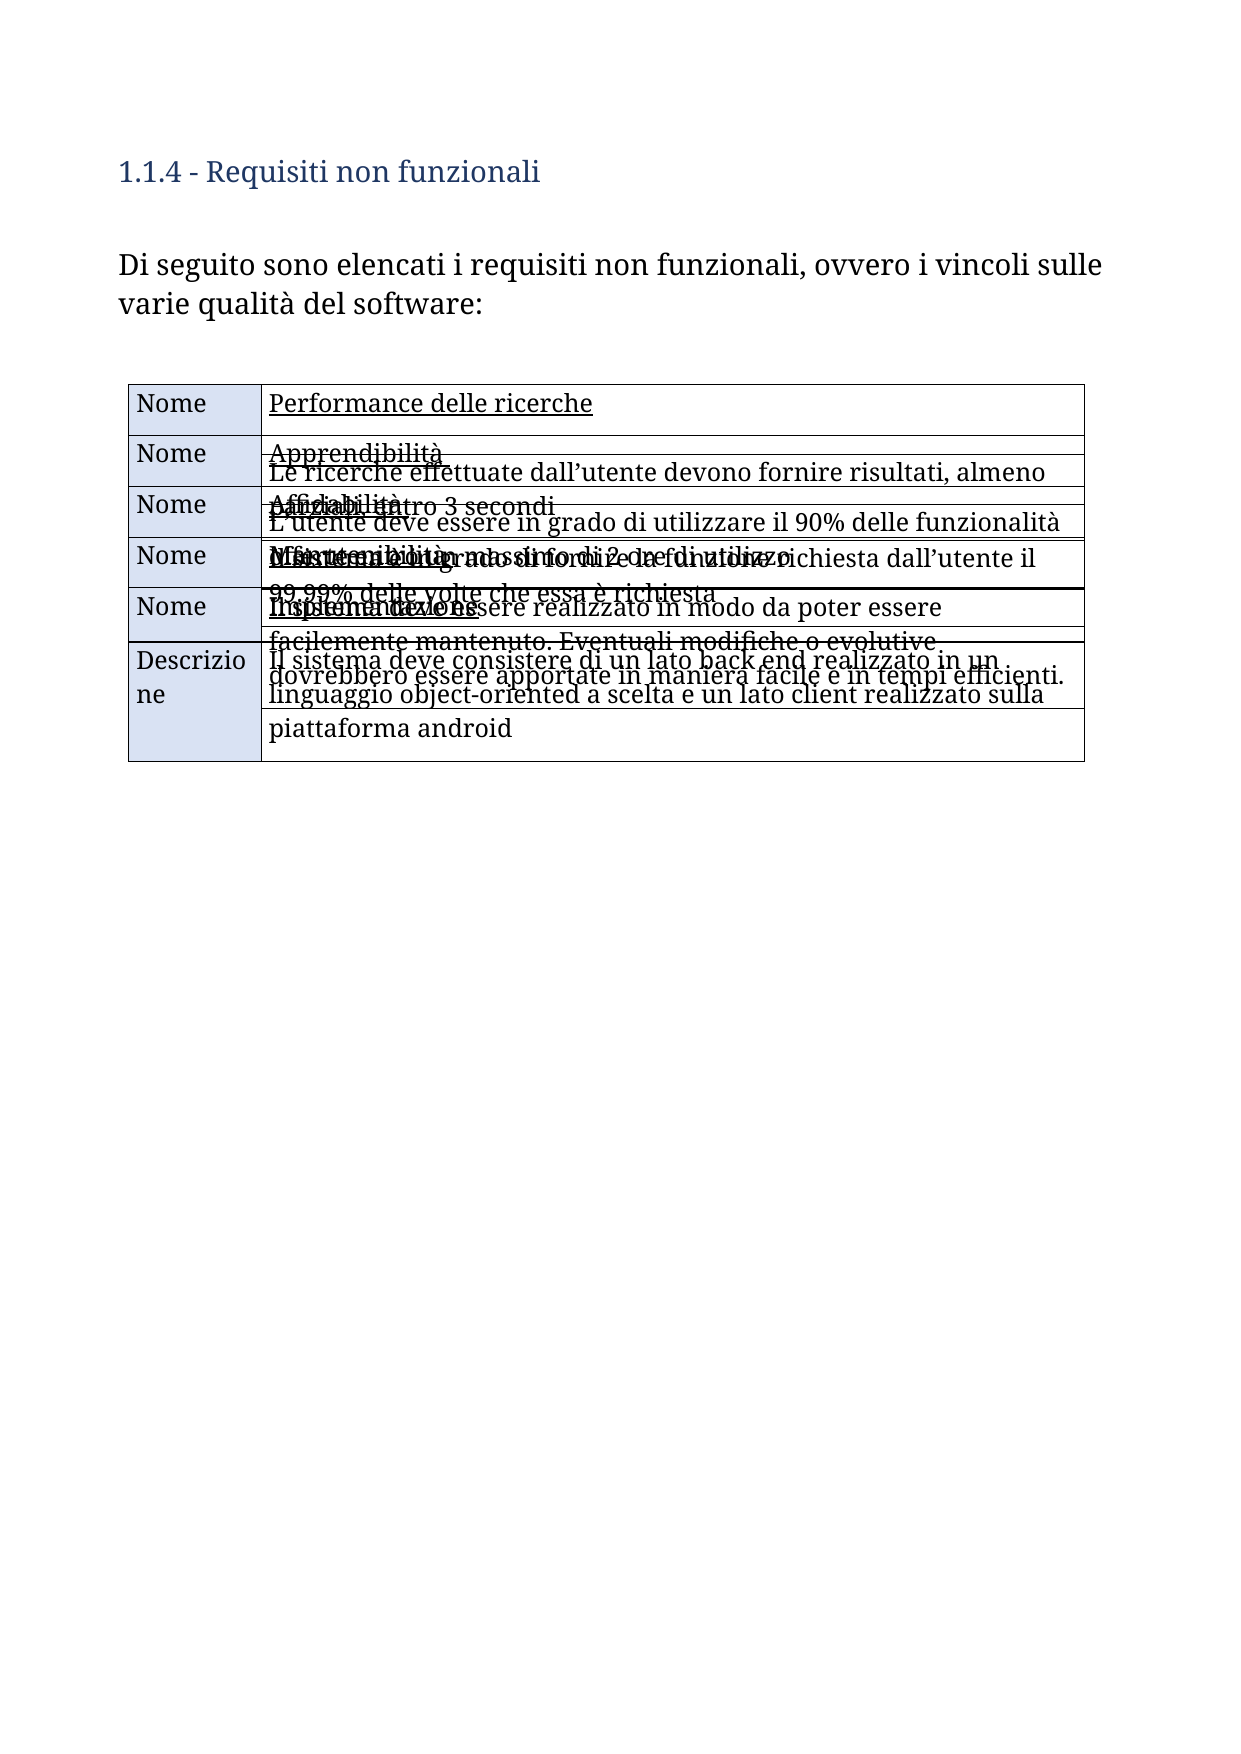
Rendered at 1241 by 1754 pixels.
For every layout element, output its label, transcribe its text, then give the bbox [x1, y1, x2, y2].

table_header Manutenibilità [262, 538, 1084, 587]
table_header Apprendibilità [262, 436, 1084, 486]
table_cell Il sistema deve consistere di un lato back end realizzato in un linguaggio object-oriented a scelta e un lato client realizzato sulla piattaforma android [262, 643, 1084, 761]
table_header Nome [129, 538, 261, 587]
subtitle 1.1.4 - Requisiti non funzionali [118, 152, 1122, 191]
text Di seguito sono elencati i requisiti non funzionali, ovvero i vincoli sulle varie qualità del software: [118, 244, 1122, 323]
table_header Nome [129, 487, 261, 537]
table_header Nome [129, 385, 261, 435]
table_header Nome [129, 436, 261, 486]
table_header Implementazione [262, 588, 1084, 641]
table_header Performance delle ricerche [262, 385, 1084, 435]
table_header Affidabilità [262, 487, 1084, 537]
table_cell Descrizione [129, 643, 261, 761]
table_header Nome [129, 588, 261, 641]
